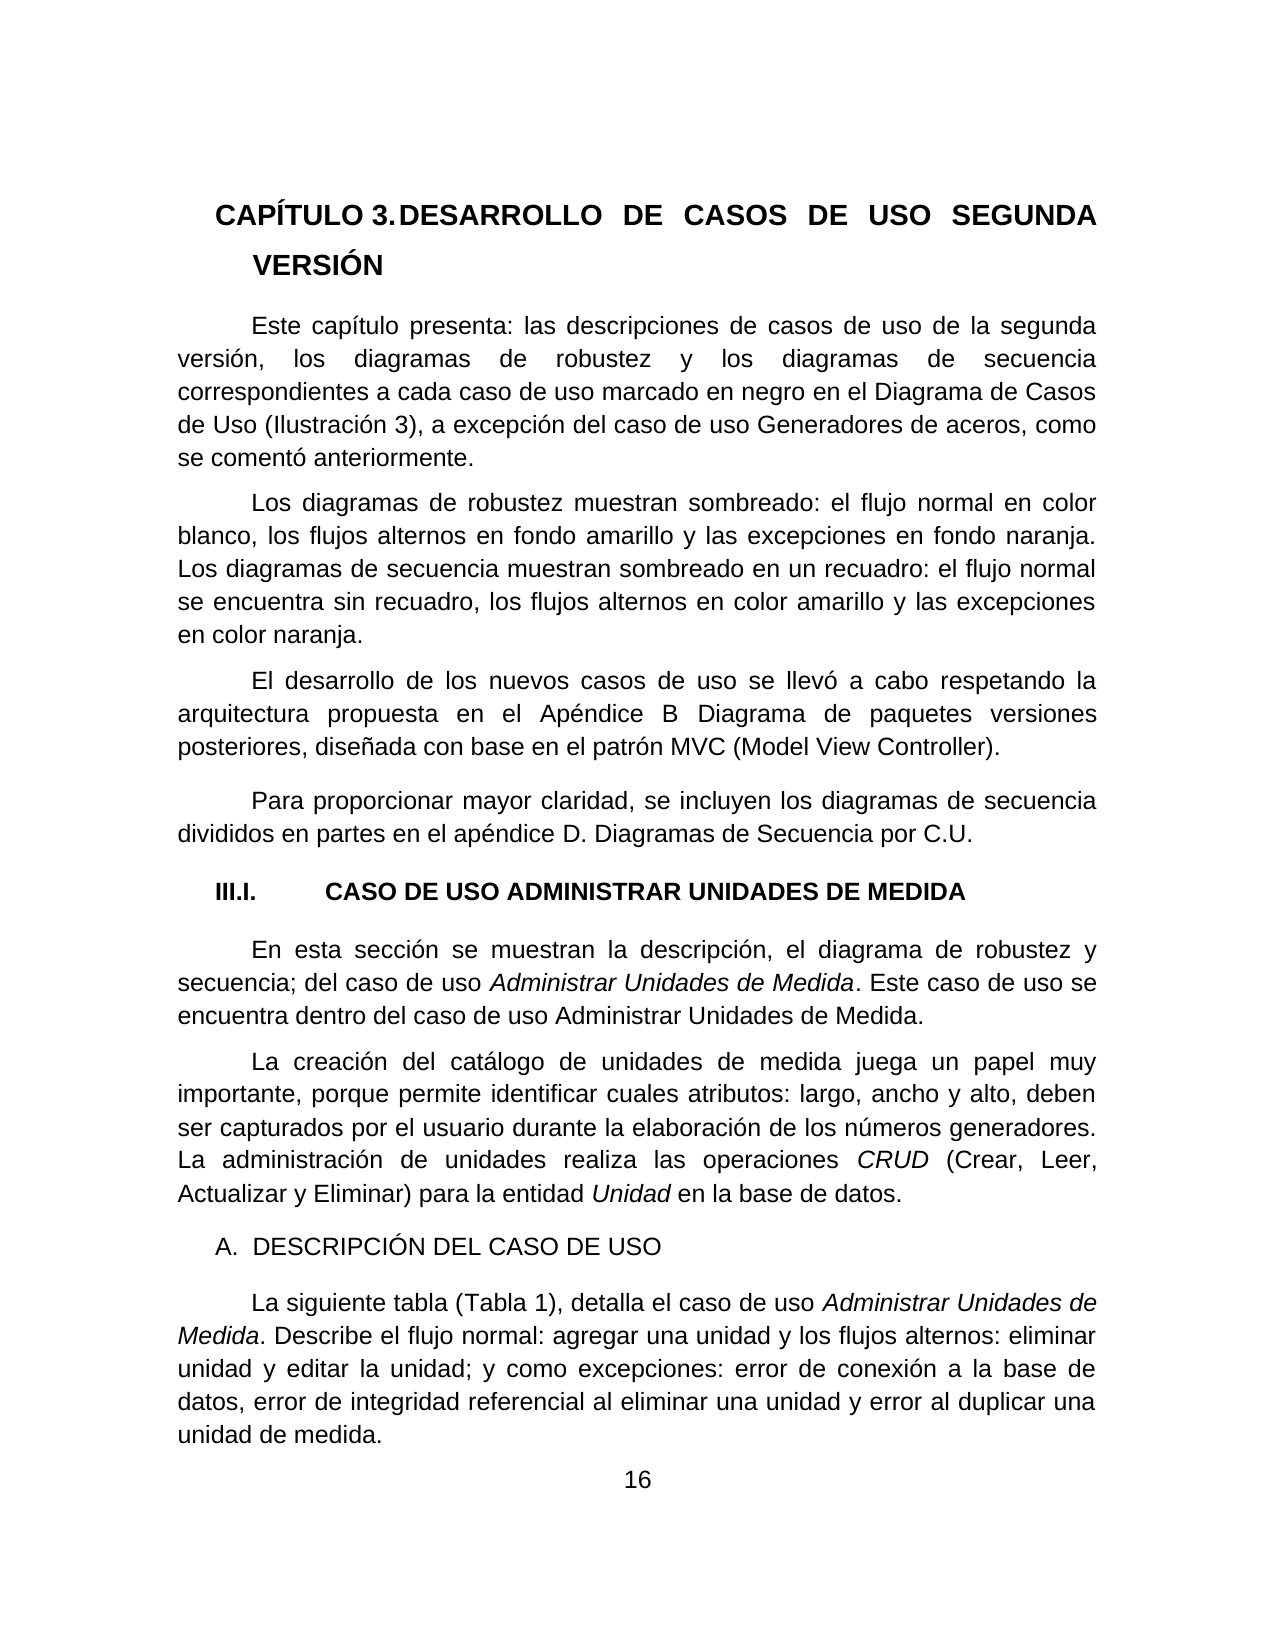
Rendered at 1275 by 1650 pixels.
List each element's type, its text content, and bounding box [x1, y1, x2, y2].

subtitle Descripción del caso de uso [215, 1232, 1098, 1261]
subtitle Caso de uso Administrar Unidades de Medida [215, 877, 1098, 906]
text La siguiente tabla (Tabla 1), detalla el caso de uso Administrar Unidades de Medida. Describe el flujo normal: agregar una unidad y los flujos alternos: eliminar unidad y editar la unidad; y como excepciones: error de conexión a la base de datos, error de integridad referencial al eliminar una unidad y error al duplicar una unidad de medida. [177, 1288, 1098, 1449]
text Los diagramas de robustez muestran sombreado: el flujo normal en color blanco, los flujos alternos en fondo amarillo y las excepciones en fondo naranja. Los diagramas de secuencia muestran sombreado en un recuadro: el flujo normal se encuentra sin recuadro, los flujos alternos en color amarillo y las excepciones en color naranja. [177, 488, 1098, 649]
text En esta sección se muestran la descripción, el diagrama de robustez y secuencia; del caso de uso Administrar Unidades de Medida. Este caso de uso se encuentra dentro del caso de uso Administrar Unidades de Medida. [177, 935, 1098, 1030]
text Este capítulo presenta: las descripciones de casos de uso de la segunda versión, los diagramas de robustez y los diagramas de secuencia correspondientes a cada caso de uso marcado en negro en el Diagrama de Casos de Uso (Ilustración 3), a excepción del caso de uso Generadores de aceros, como se comentó anteriormente. [177, 311, 1098, 472]
text El desarrollo de los nuevos casos de uso se llevó a cabo respetando la arquitectura propuesta en el Apéndice B Diagrama de paquetes versiones posteriores, diseñada con base en el patrón MVC (Model View Controller). [177, 666, 1098, 761]
text Para proporcionar mayor claridad, se incluyen los diagramas de secuencia divididos en partes en el apéndice D. Diagramas de Secuencia por C.U. [177, 786, 1098, 848]
text La creación del catálogo de unidades de medida juega un papel muy importante, porque permite identificar cuales atributos: largo, ancho y alto, deben ser capturados por el usuario durante la elaboración de los números generadores. La administración de unidades realiza las operaciones CRUD (Crear, Leer, Actualizar y Eliminar) para la entidad Unidad en la base de datos. [177, 1046, 1098, 1207]
subtitle Desarrollo de casos de uso segunda versión [215, 198, 1098, 281]
